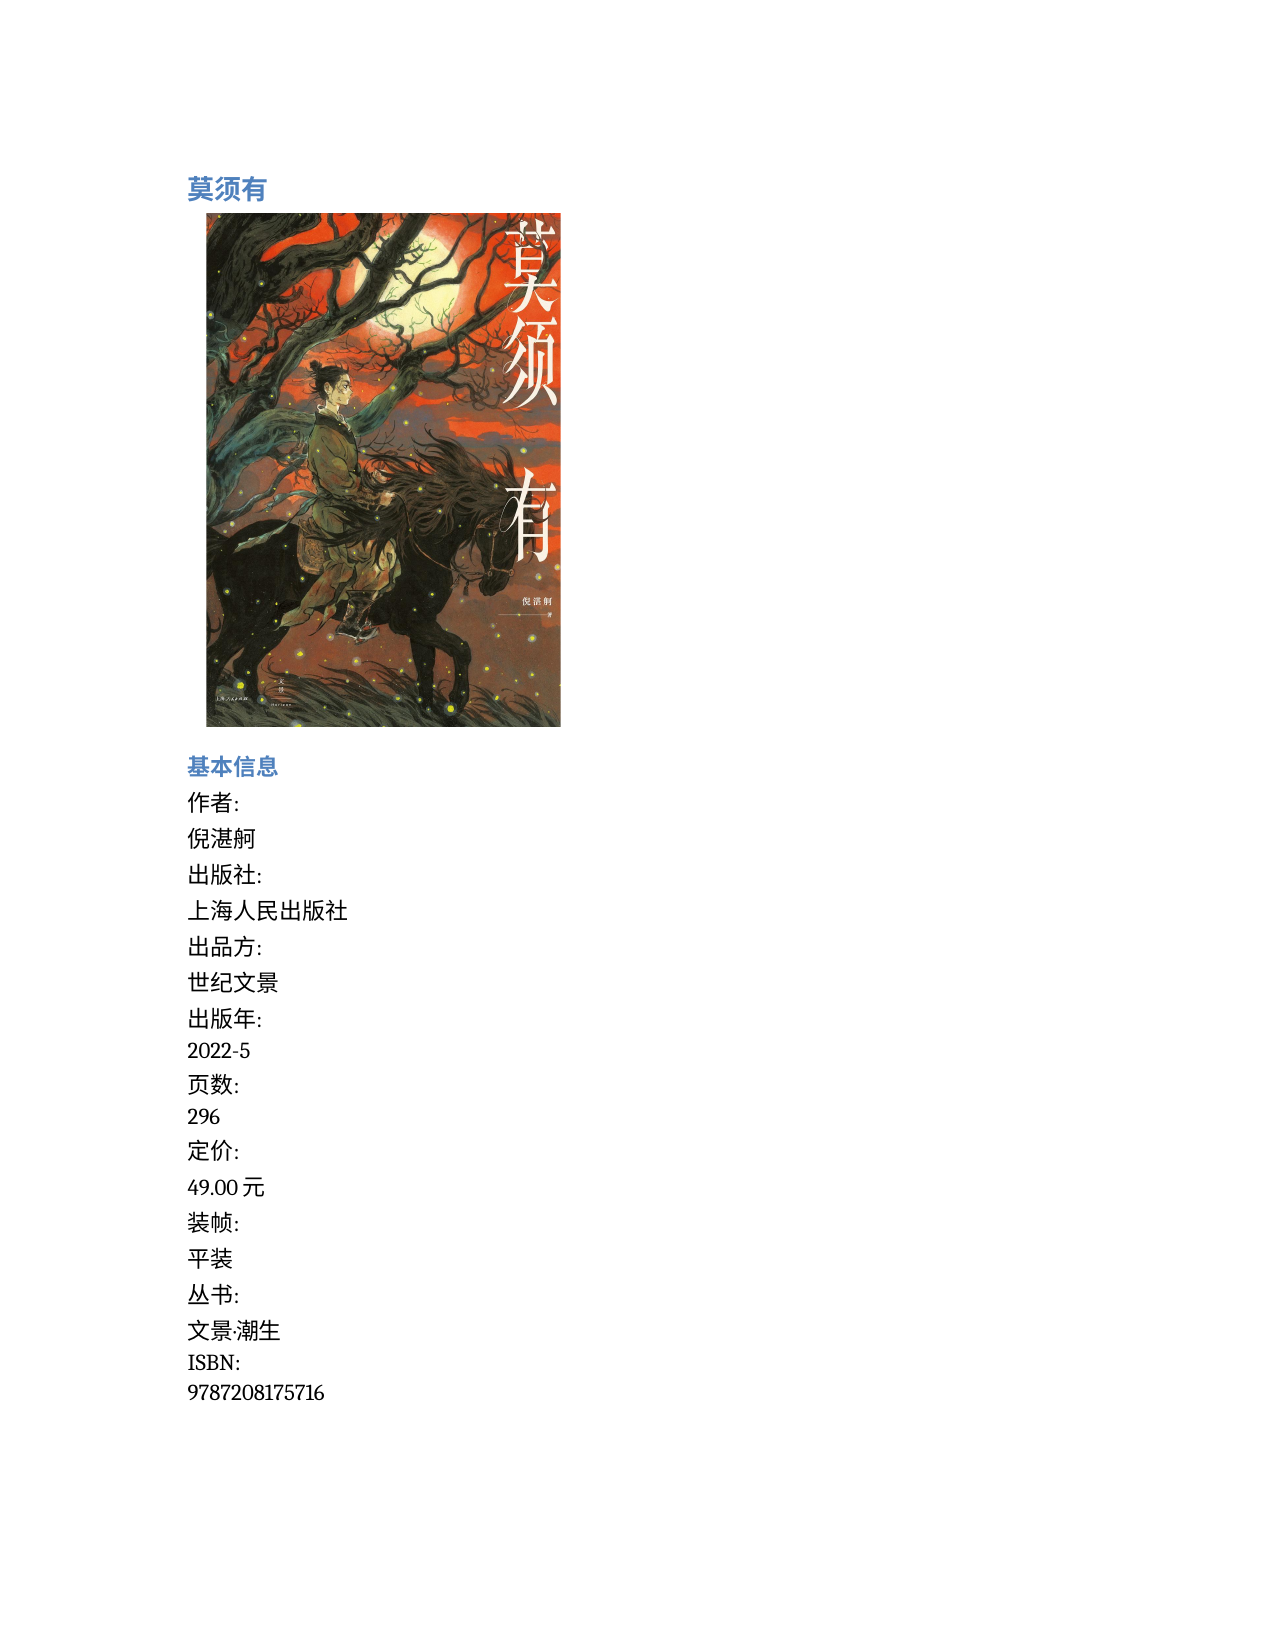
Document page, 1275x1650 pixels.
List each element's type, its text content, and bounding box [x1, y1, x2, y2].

subtitle 莫须有 [187, 171, 1087, 208]
subtitle 基本信息 [187, 751, 1087, 782]
picture [206, 213, 561, 727]
text 作者: 倪湛舸 出版社: 上海人民出版社 出品方: 世纪文景 出版年: 2022-5 页数: 296 定价: 49.00元 装帧: 平装 丛书: 文景·潮生 ISBN: 9787208175716 [187, 787, 1087, 1436]
